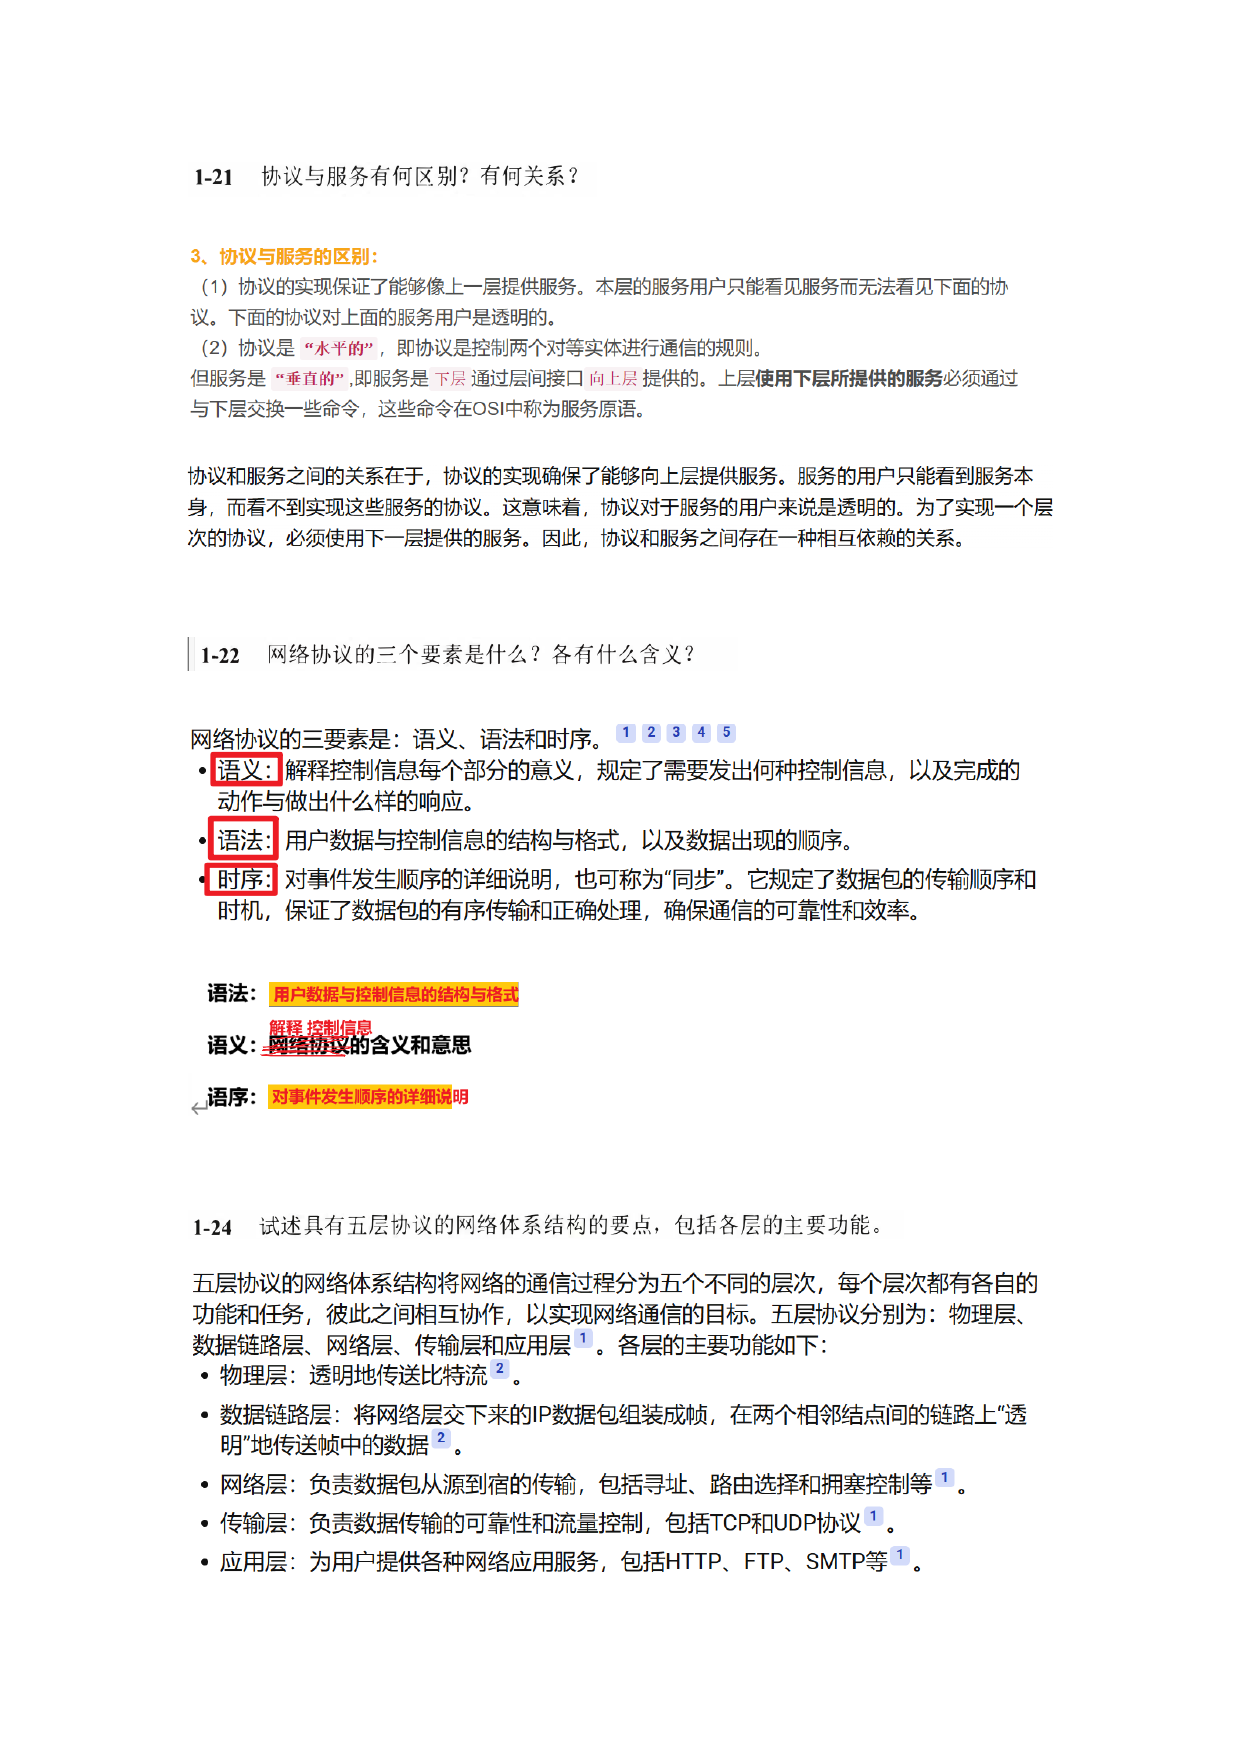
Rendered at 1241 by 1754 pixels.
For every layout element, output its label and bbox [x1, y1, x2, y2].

picture [187, 248, 1025, 421]
picture [187, 972, 598, 1129]
picture [187, 723, 1053, 934]
picture [187, 1210, 904, 1239]
picture [187, 464, 1053, 549]
picture [187, 637, 738, 671]
picture [187, 1264, 1053, 1589]
picture [187, 162, 597, 197]
